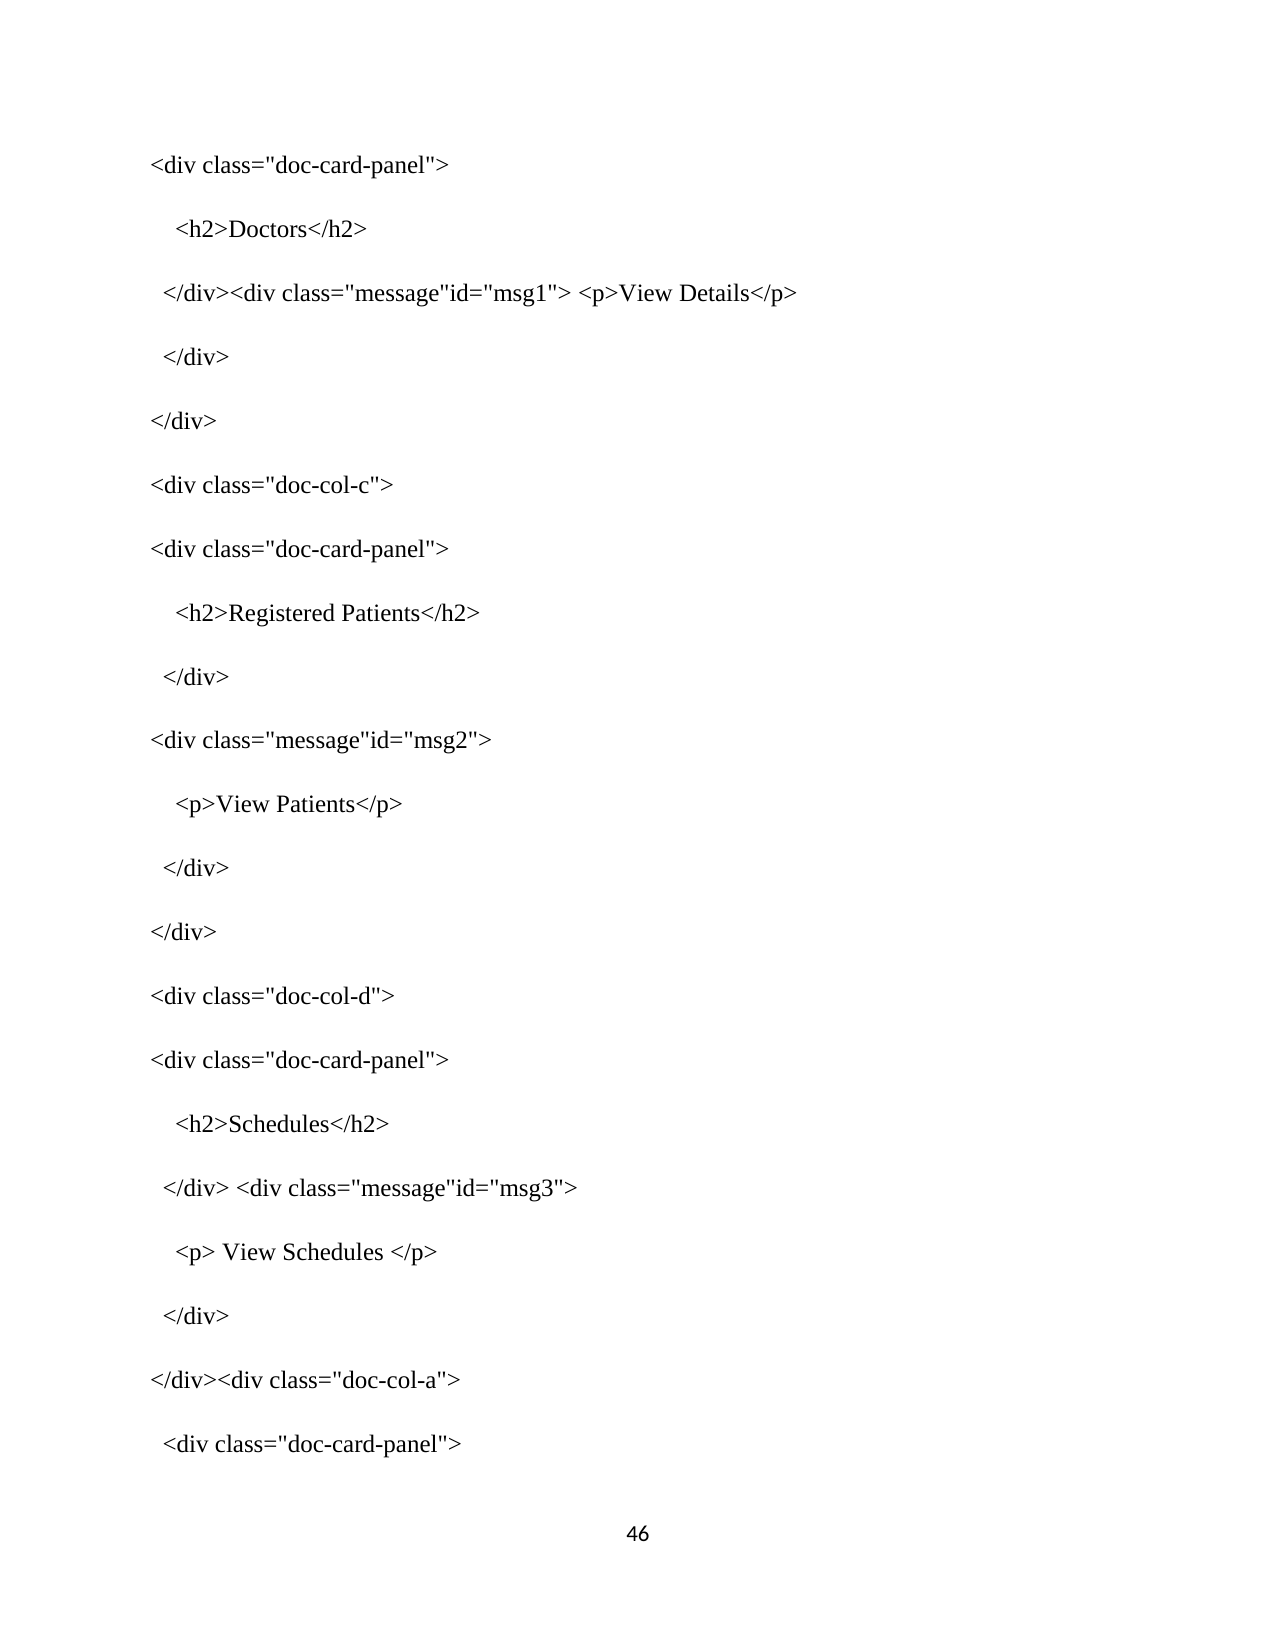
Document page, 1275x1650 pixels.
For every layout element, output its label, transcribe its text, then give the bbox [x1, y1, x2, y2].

text <div class="message"id="msg2"> [150, 726, 1125, 754]
text </div><div class="message"id="msg1"> <p>View Details</p> [150, 278, 1125, 307]
text </div><div class="doc-col-a"> [150, 1365, 1125, 1394]
text </div> [150, 342, 1125, 371]
text </div> [150, 406, 1125, 434]
text <div class="doc-card-panel"> [150, 1045, 1125, 1074]
text <p> View Schedules </p> [150, 1237, 1125, 1266]
text </div> [150, 662, 1125, 690]
text <div class="doc-card-panel"> [150, 1429, 1125, 1458]
text <div class="doc-card-panel"> [150, 534, 1125, 562]
text <div class="doc-col-c"> [150, 470, 1125, 498]
text <h2>Registered Patients</h2> [150, 598, 1125, 626]
text </div> [150, 853, 1125, 882]
text <div class="doc-card-panel"> [150, 150, 1125, 179]
text <h2>Doctors</h2> [150, 214, 1125, 243]
text </div> [150, 1301, 1125, 1330]
text <h2>Schedules</h2> [150, 1109, 1125, 1138]
text </div> [150, 917, 1125, 946]
text <div class="doc-col-d"> [150, 981, 1125, 1010]
text </div> <div class="message"id="msg3"> [150, 1173, 1125, 1202]
text <p>View Patients</p> [150, 789, 1125, 818]
